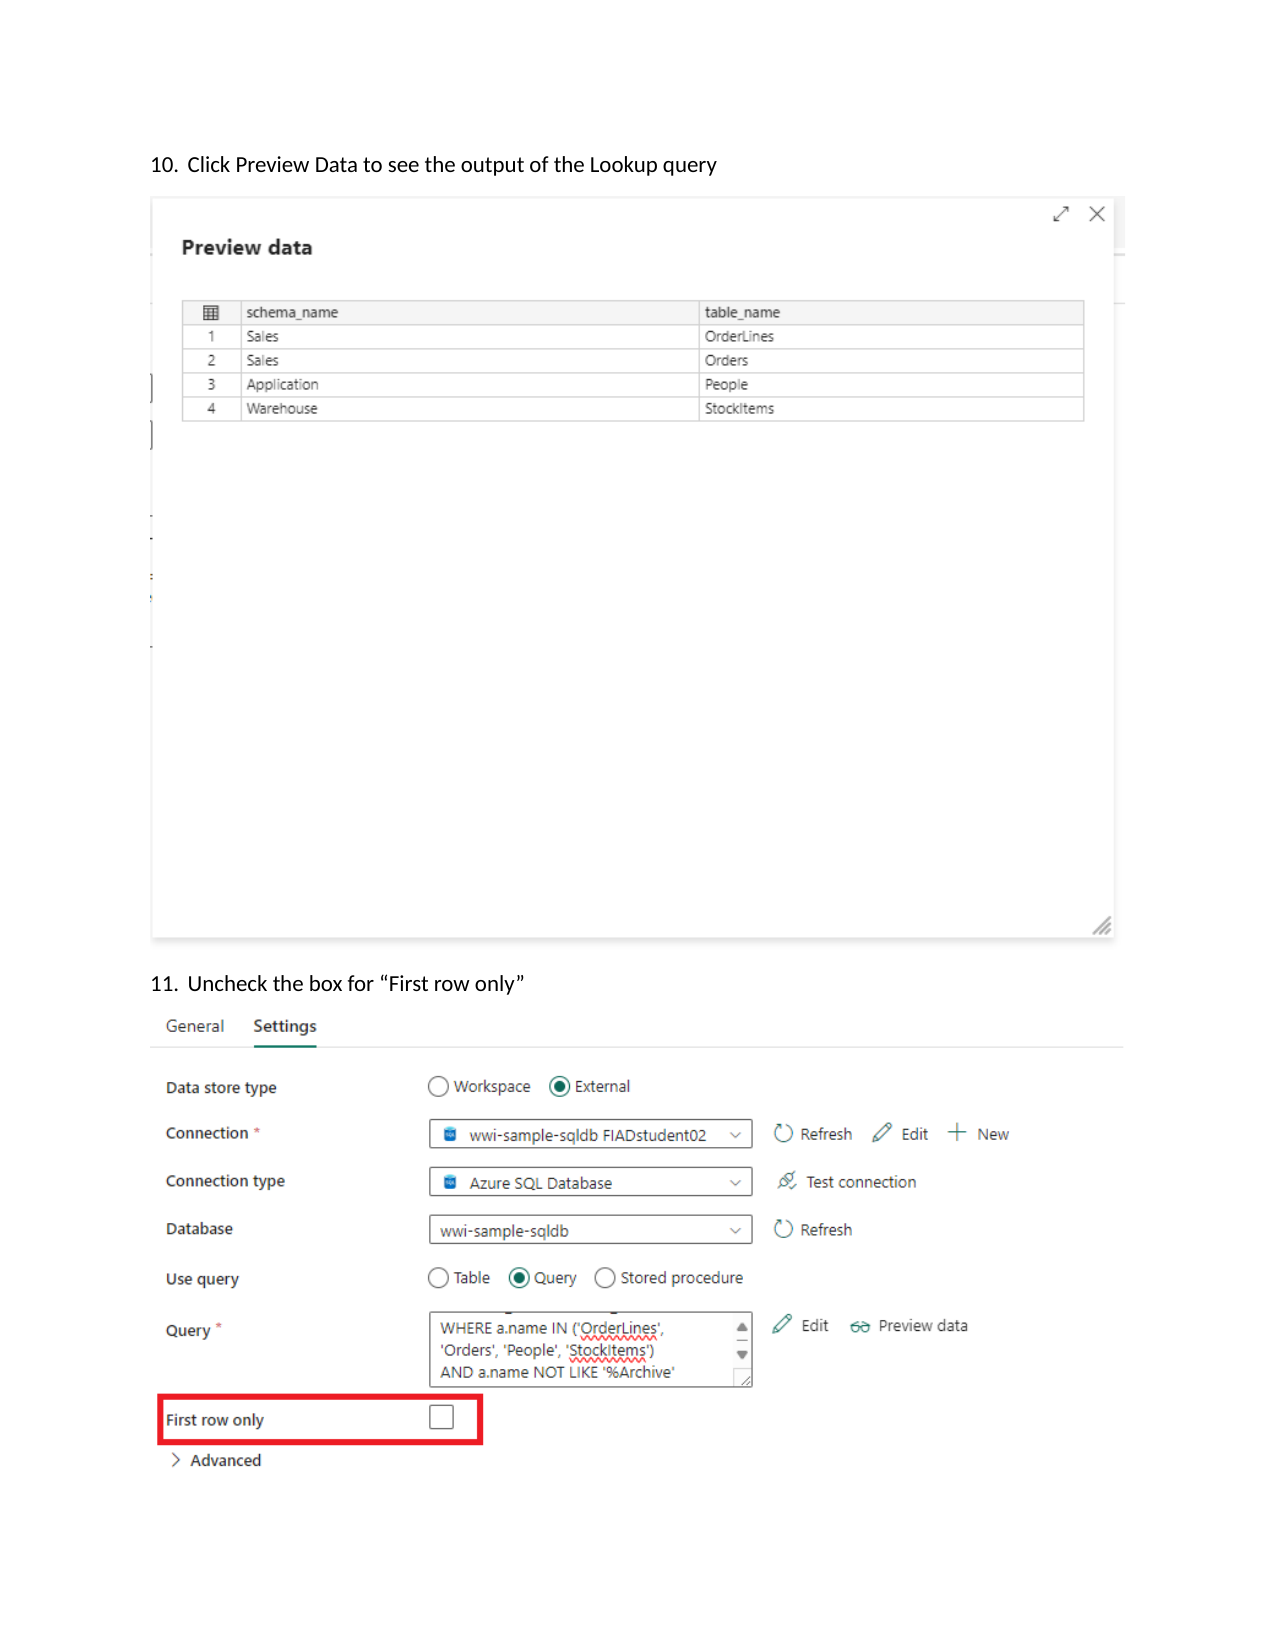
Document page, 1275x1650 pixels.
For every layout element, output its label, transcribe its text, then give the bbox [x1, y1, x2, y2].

picture [150, 196, 1125, 951]
list Click Preview Data to see the output of the Lookup query [150, 150, 1125, 178]
picture [150, 1016, 1124, 1487]
list Uncheck the box for “First row only” [150, 969, 1125, 997]
